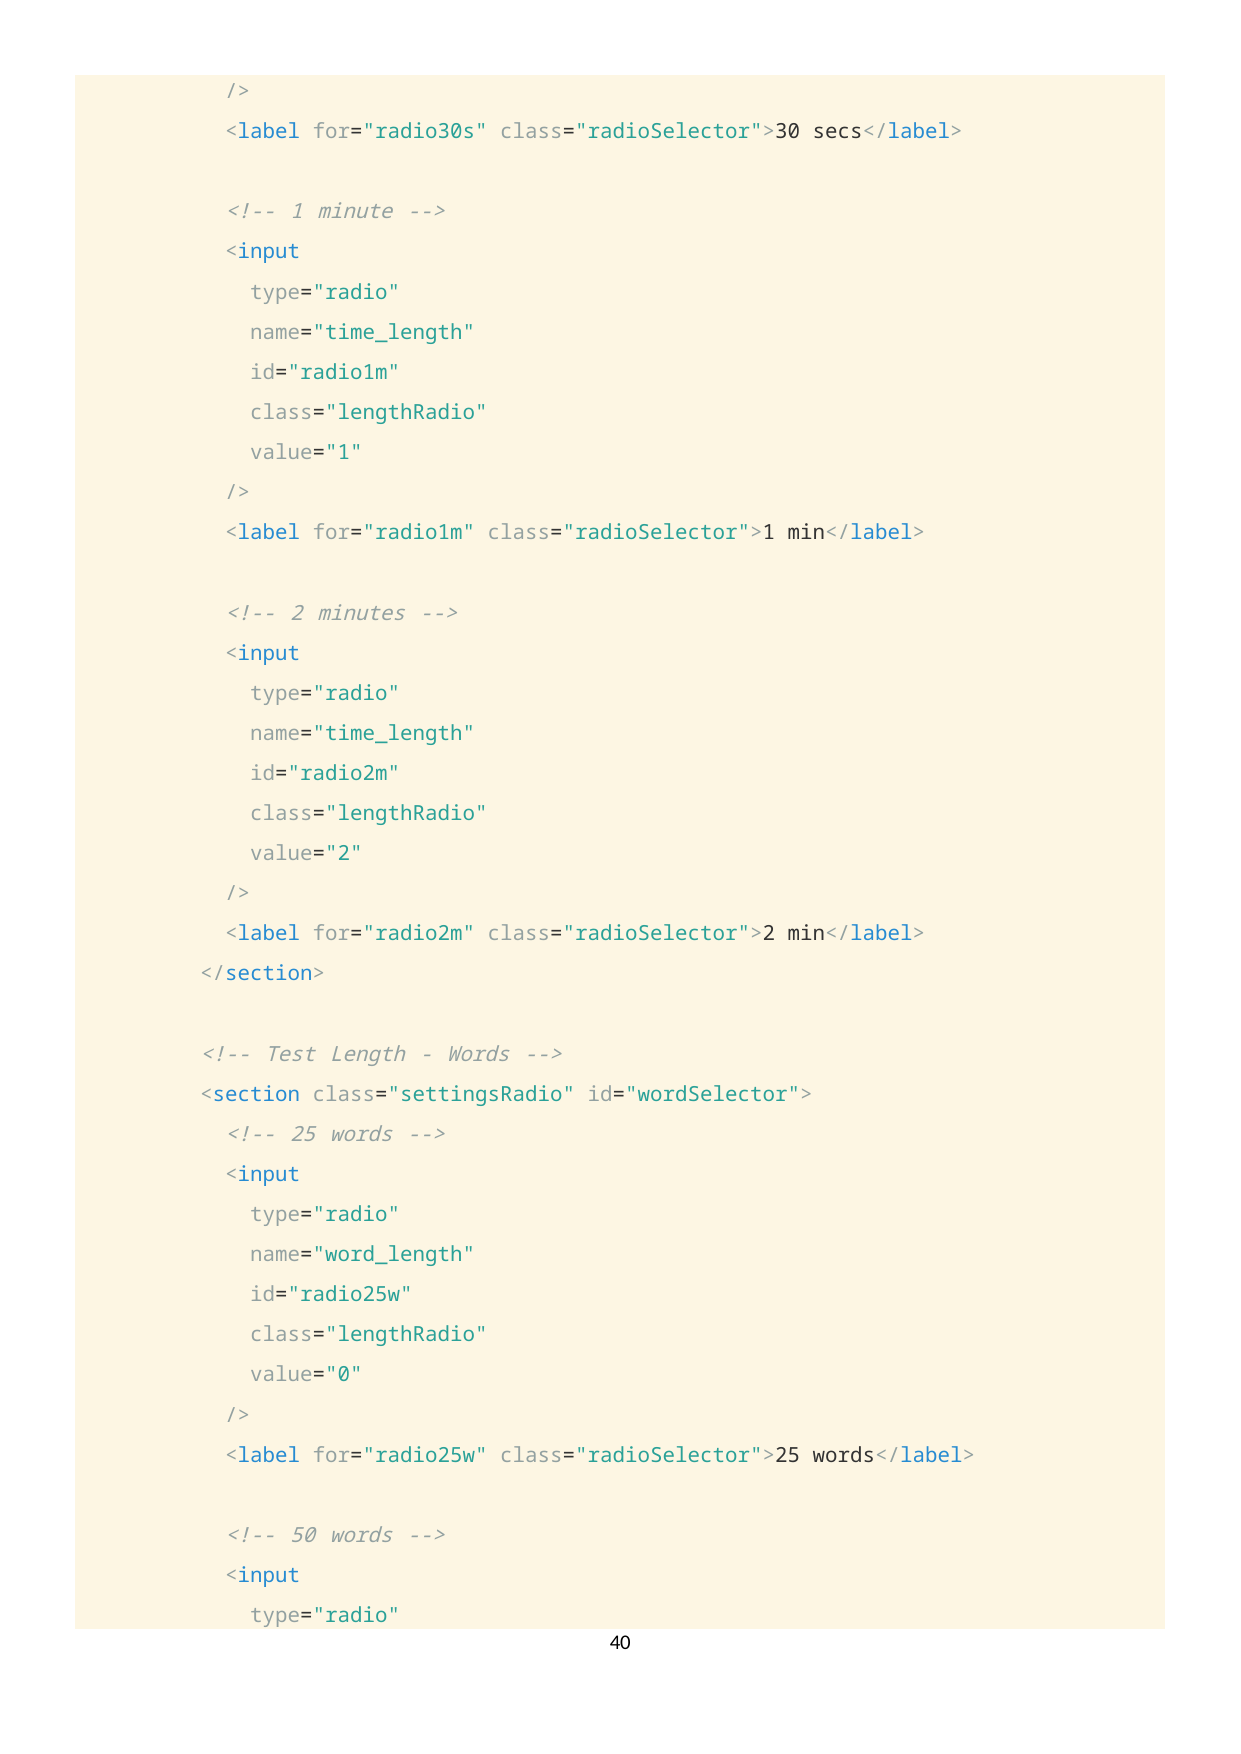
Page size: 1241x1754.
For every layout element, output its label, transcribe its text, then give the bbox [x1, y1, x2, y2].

text value="0" [75, 1358, 1165, 1388]
text /> [75, 1398, 1165, 1428]
text <input [75, 1158, 1165, 1187]
text /> [75, 476, 1165, 506]
text name="time_length" [75, 316, 1165, 345]
text class="lengthRadio" [75, 1318, 1165, 1348]
text <!-- 25 words --> [75, 1118, 1165, 1147]
text <!-- 2 minutes --> [75, 596, 1165, 626]
text type="radio" [75, 677, 1165, 706]
text <label for="radio1m" class="radioSelector">1 min</label> [75, 516, 1165, 546]
text class="lengthRadio" [75, 396, 1165, 426]
text name="word_length" [75, 1238, 1165, 1268]
text <label for="radio30s" class="radioSelector">30 secs</label> [75, 115, 1165, 145]
text <label for="radio25w" class="radioSelector">25 words</label> [75, 1438, 1165, 1468]
text <input [75, 1559, 1165, 1588]
text id="radio2m" [75, 757, 1165, 786]
text /> [75, 75, 1165, 105]
text type="radio" [75, 1198, 1165, 1228]
text value="1" [75, 436, 1165, 466]
text <input [75, 636, 1165, 666]
text class="lengthRadio" [75, 797, 1165, 827]
text id="radio25w" [75, 1278, 1165, 1308]
text </section> [75, 957, 1165, 987]
text type="radio" [75, 276, 1165, 305]
text <!-- 1 minute --> [75, 195, 1165, 225]
text name="time_length" [75, 717, 1165, 746]
text <label for="radio2m" class="radioSelector">2 min</label> [75, 917, 1165, 947]
text <!-- 50 words --> [75, 1519, 1165, 1548]
text <!-- Test Length - Words --> [75, 1037, 1165, 1067]
text value="2" [75, 837, 1165, 867]
text <input [75, 235, 1165, 265]
text <section class="settingsRadio" id="wordSelector"> [75, 1078, 1165, 1107]
text /> [75, 877, 1165, 907]
text type="radio" [75, 1599, 1165, 1629]
text id="radio1m" [75, 356, 1165, 385]
